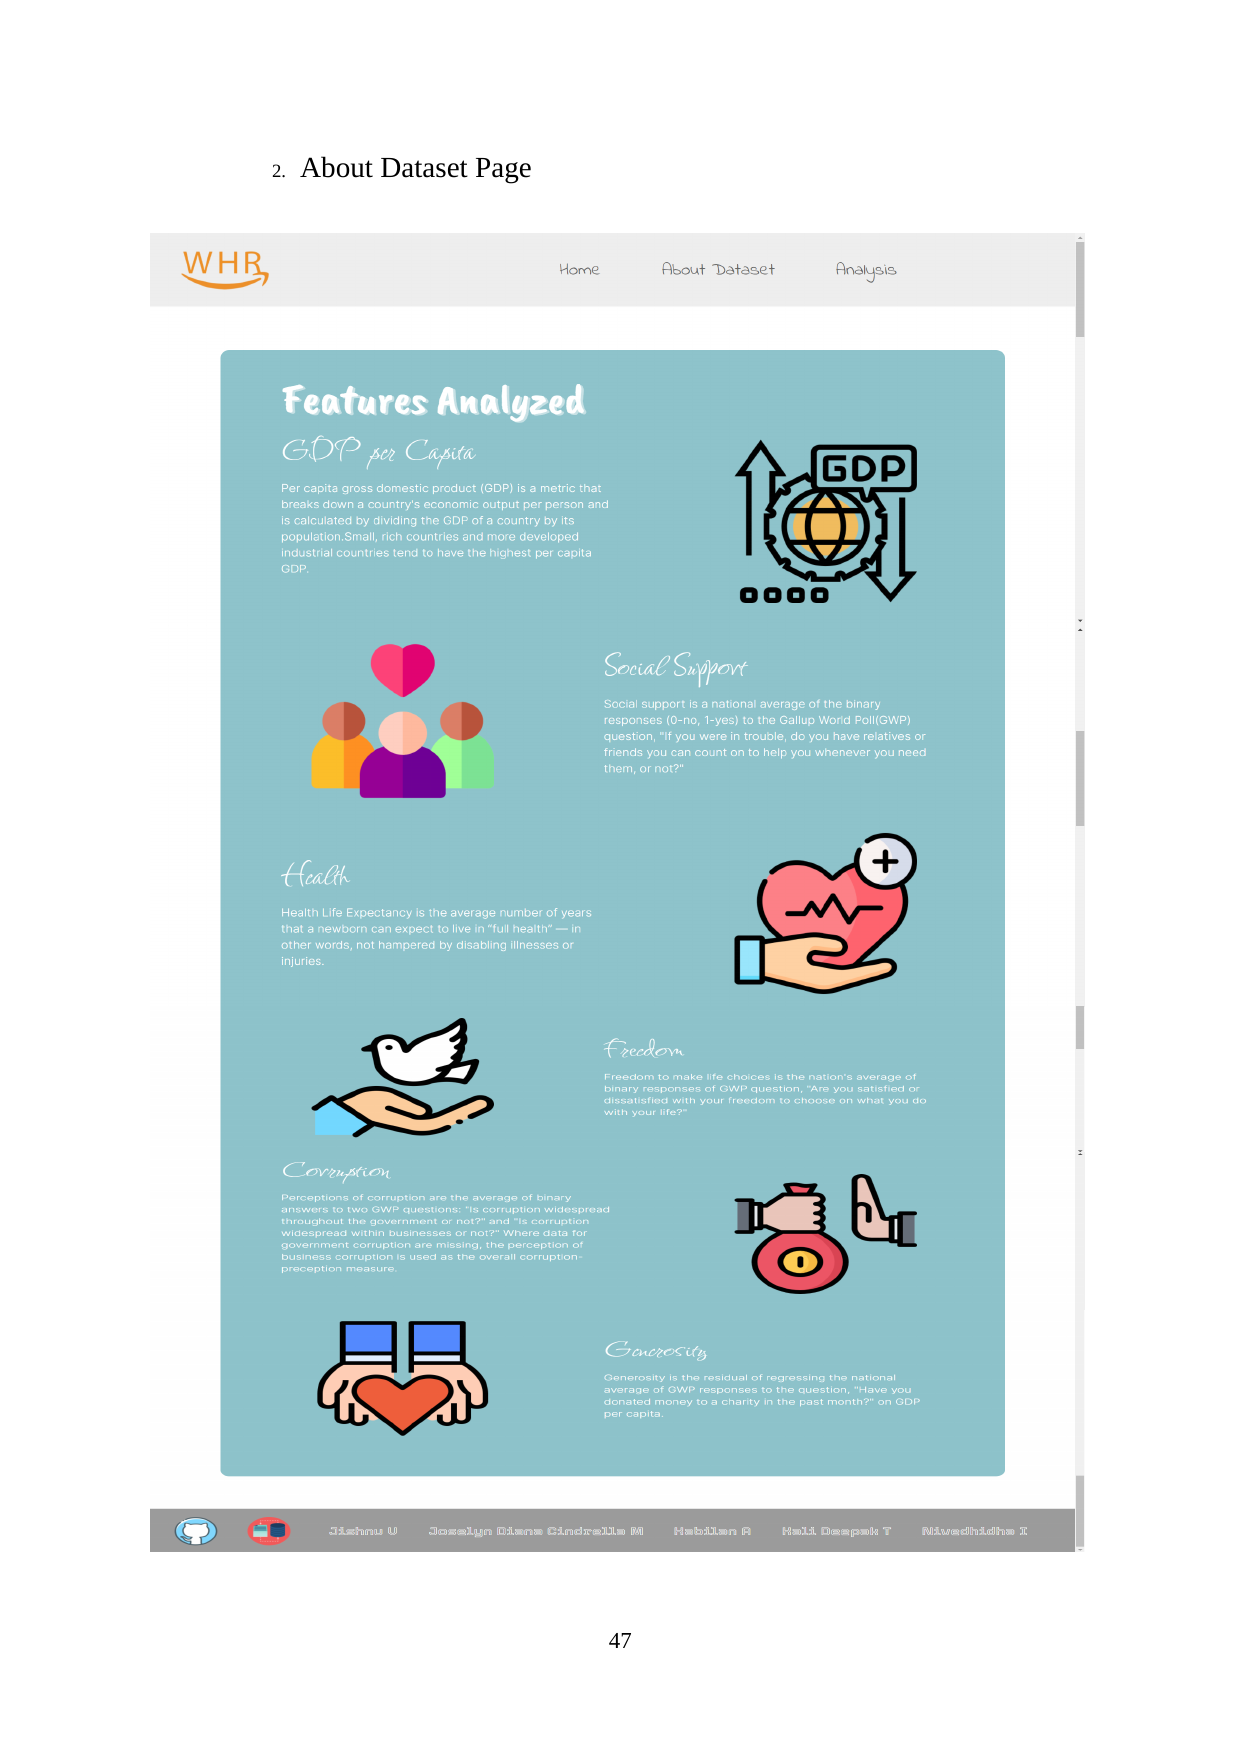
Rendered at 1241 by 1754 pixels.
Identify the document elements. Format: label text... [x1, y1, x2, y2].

picture [150, 233, 1085, 1552]
list About Dataset Page [272, 150, 1090, 183]
